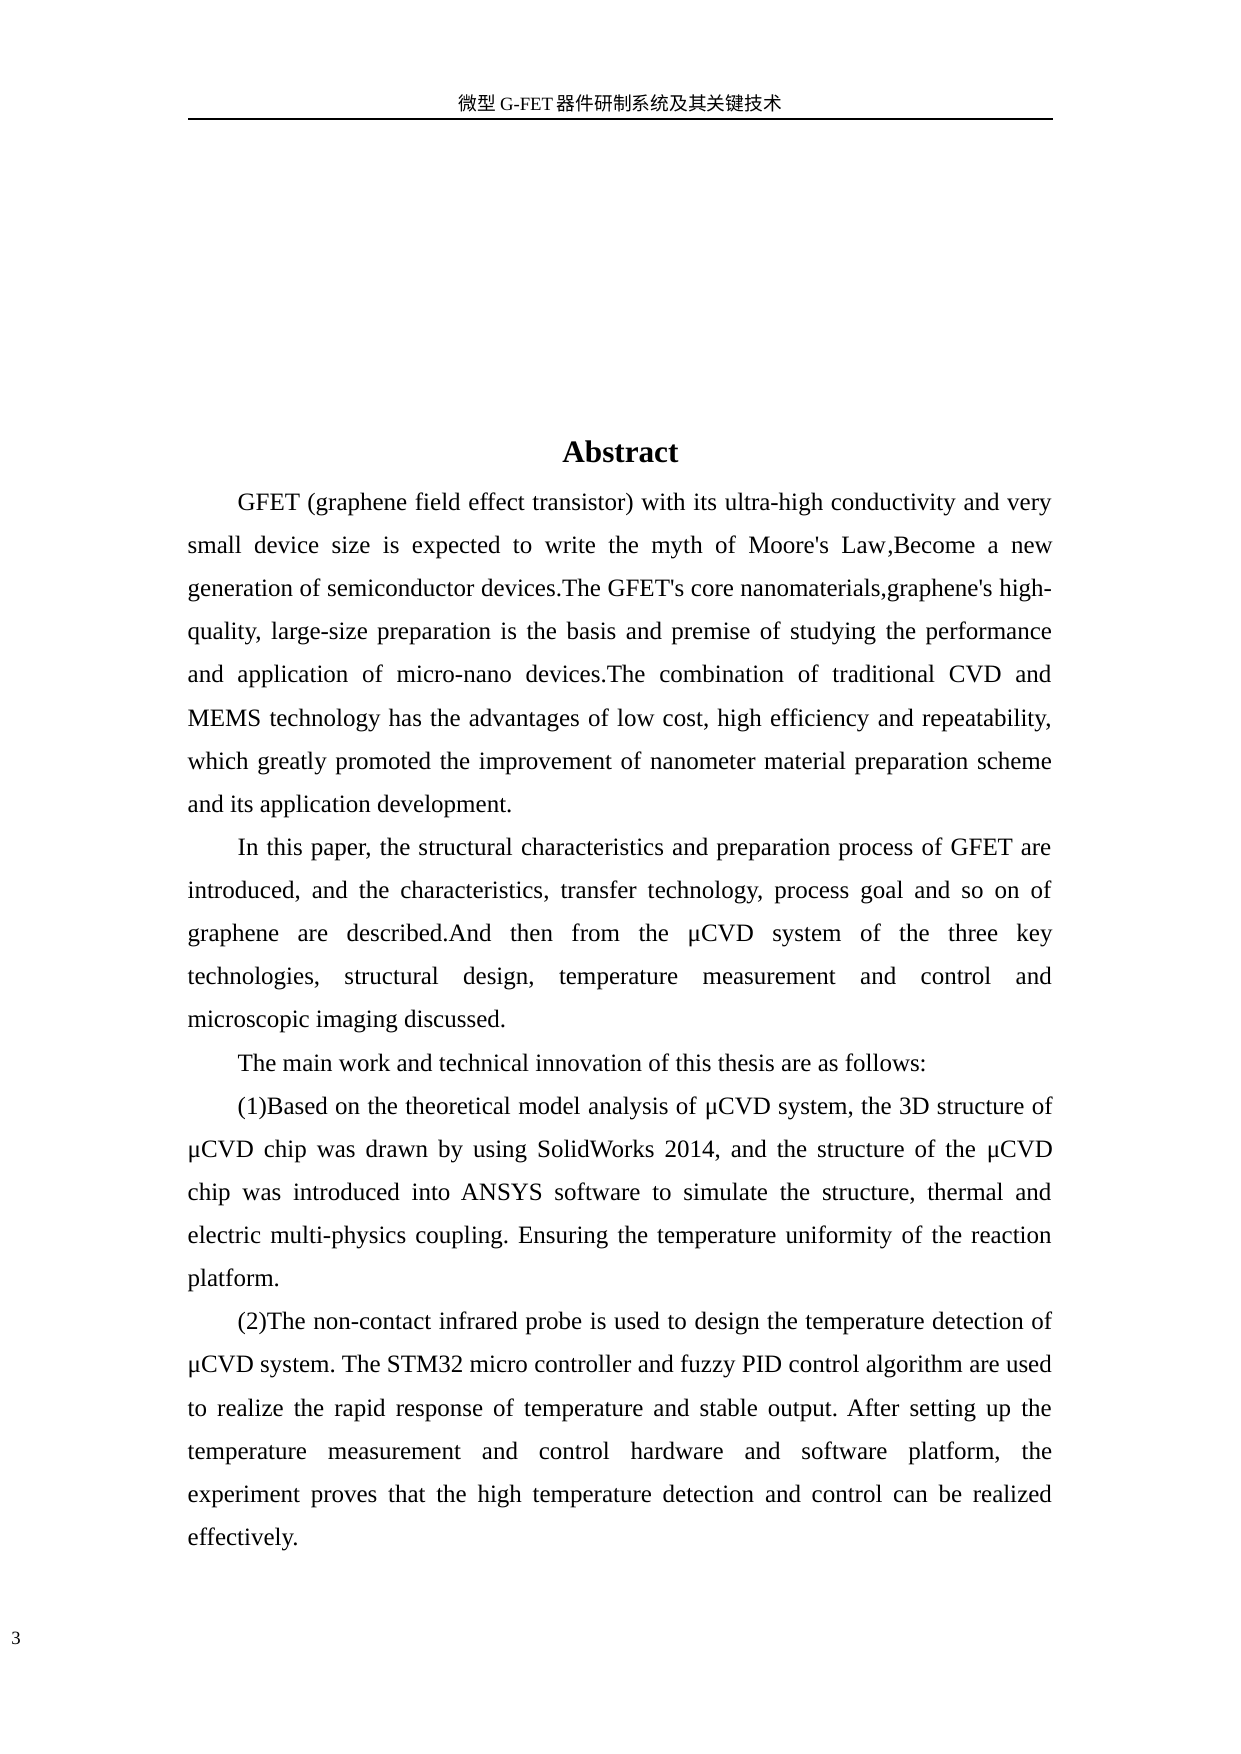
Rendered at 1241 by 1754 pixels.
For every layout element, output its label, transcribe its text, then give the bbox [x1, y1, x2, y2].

list Based on the theoretical model analysis of μCVD system, the 3D structure of μCVD chip was drawn by using SolidWorks 2014, and the structure of the μCVD chip was introduced into ANSYS software to simulate the structure, thermal and electric multi-physics coupling. Ensuring the temperature uniformity of the reaction platform. [187, 1091, 1053, 1292]
text Abstract [187, 433, 1053, 469]
list The non-contact infrared probe is used to design the temperature detection of μCVD system. The STM32 micro controller and fuzzy PID control algorithm are used to realize the rapid response of temperature and stable output. After setting up the temperature measurement and control hardware and software platform, the experiment proves that the high temperature detection and control can be realized effectively. [187, 1306, 1053, 1551]
text In this paper, the structural characteristics and preparation process of GFET are introduced, and the characteristics, transfer technology, process goal and so on of graphene are described.And then from the μCVD system of the three key technologies, structural design, temperature measurement and control and microscopic imaging discussed. [187, 832, 1053, 1033]
text The main work and technical innovation of this thesis are as follows: [187, 1048, 1053, 1076]
text GFET (graphene field effect transistor) with its ultra-high conductivity and very small device size is expected to write the myth of Moore's Law,Become a new generation of semiconductor devices.The GFET's core nanomaterials,graphene's high-quality, large-size preparation is the basis and premise of studying the performance and application of micro-nano devices.The combination of traditional CVD and MEMS technology has the advantages of low cost, high efficiency and repeatability, which greatly promoted the improvement of nanometer material preparation scheme and its application development. [187, 487, 1053, 818]
